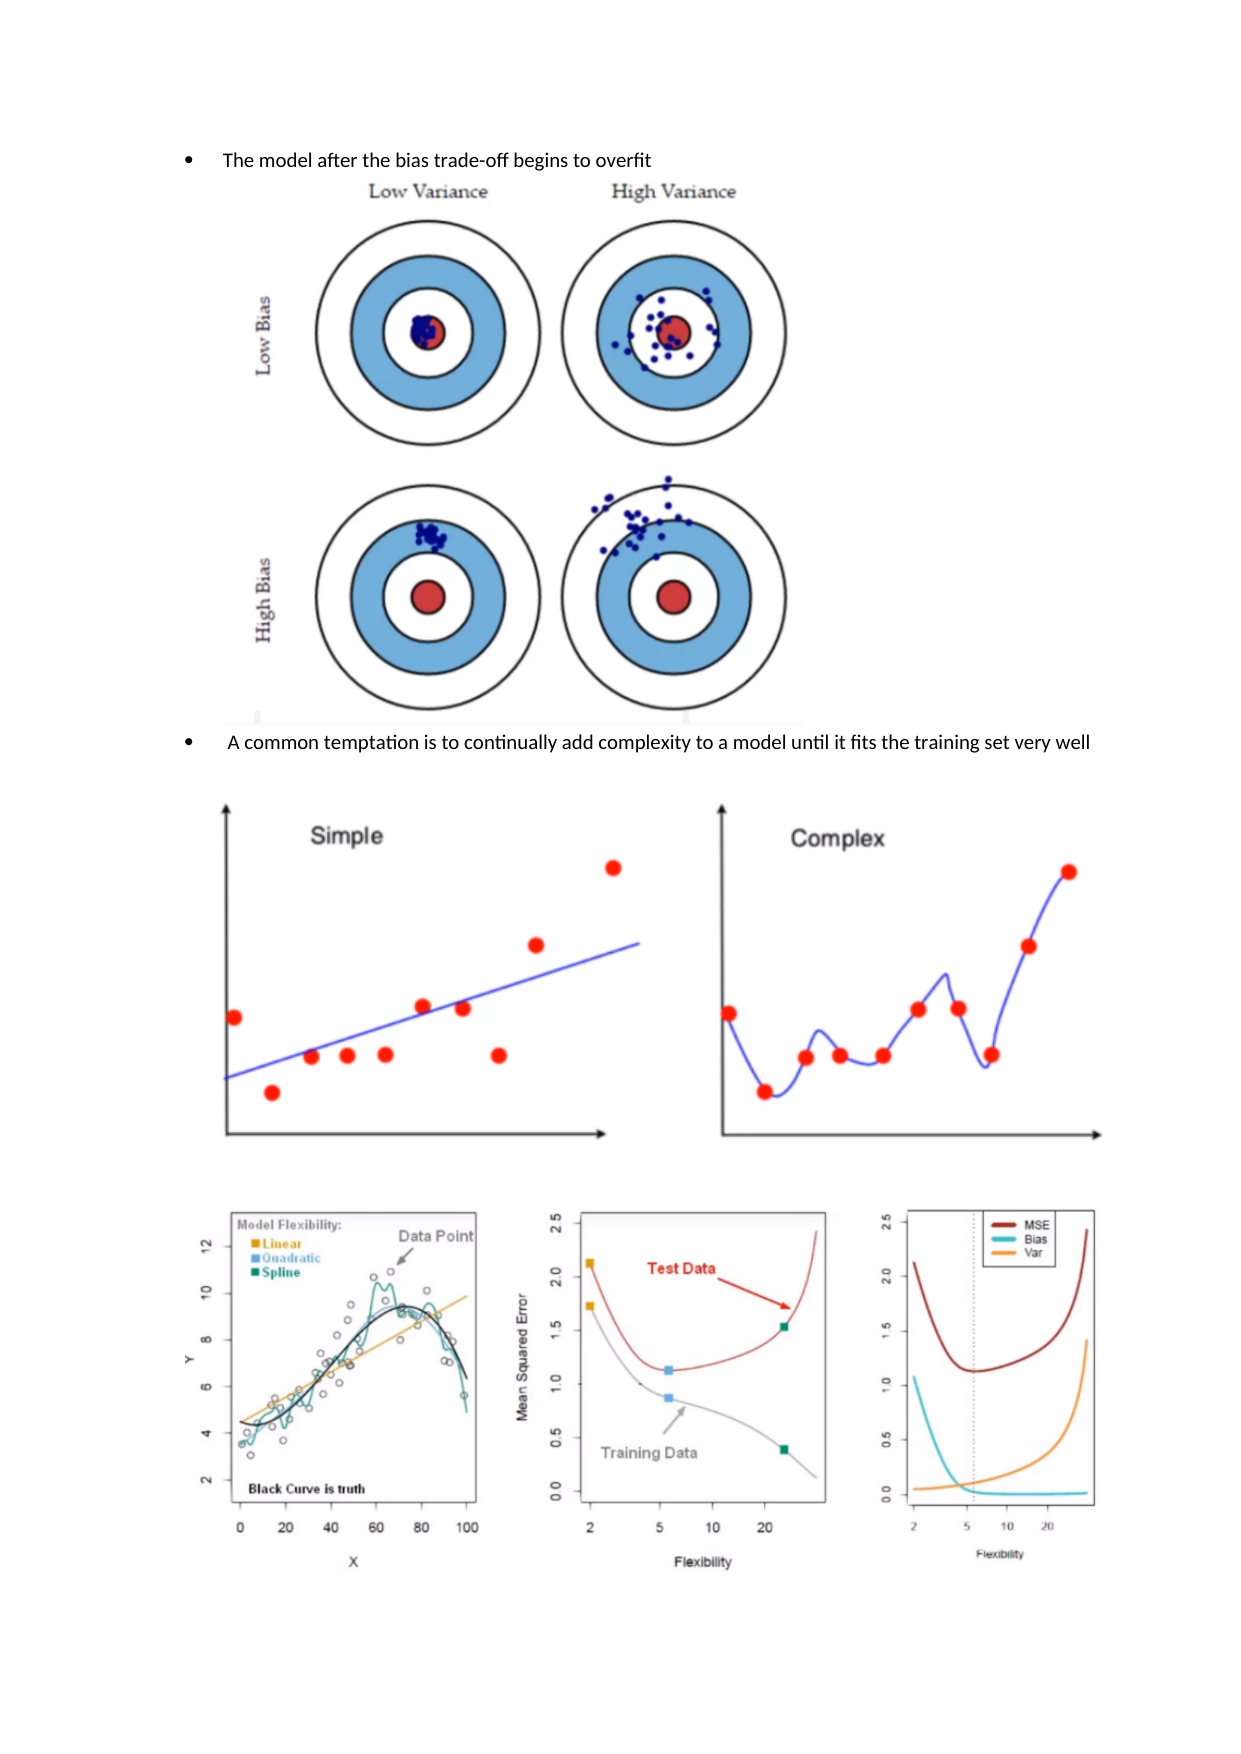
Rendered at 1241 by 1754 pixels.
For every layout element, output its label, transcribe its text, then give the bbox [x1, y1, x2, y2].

picture [185, 1188, 1130, 1590]
picture [222, 176, 806, 726]
list A common temptation is to continually add complexity to a model until it fits the training set very well [185, 729, 1093, 754]
picture [185, 770, 1130, 1172]
list The model after the bias trade-off begins to overfit [185, 148, 1093, 173]
